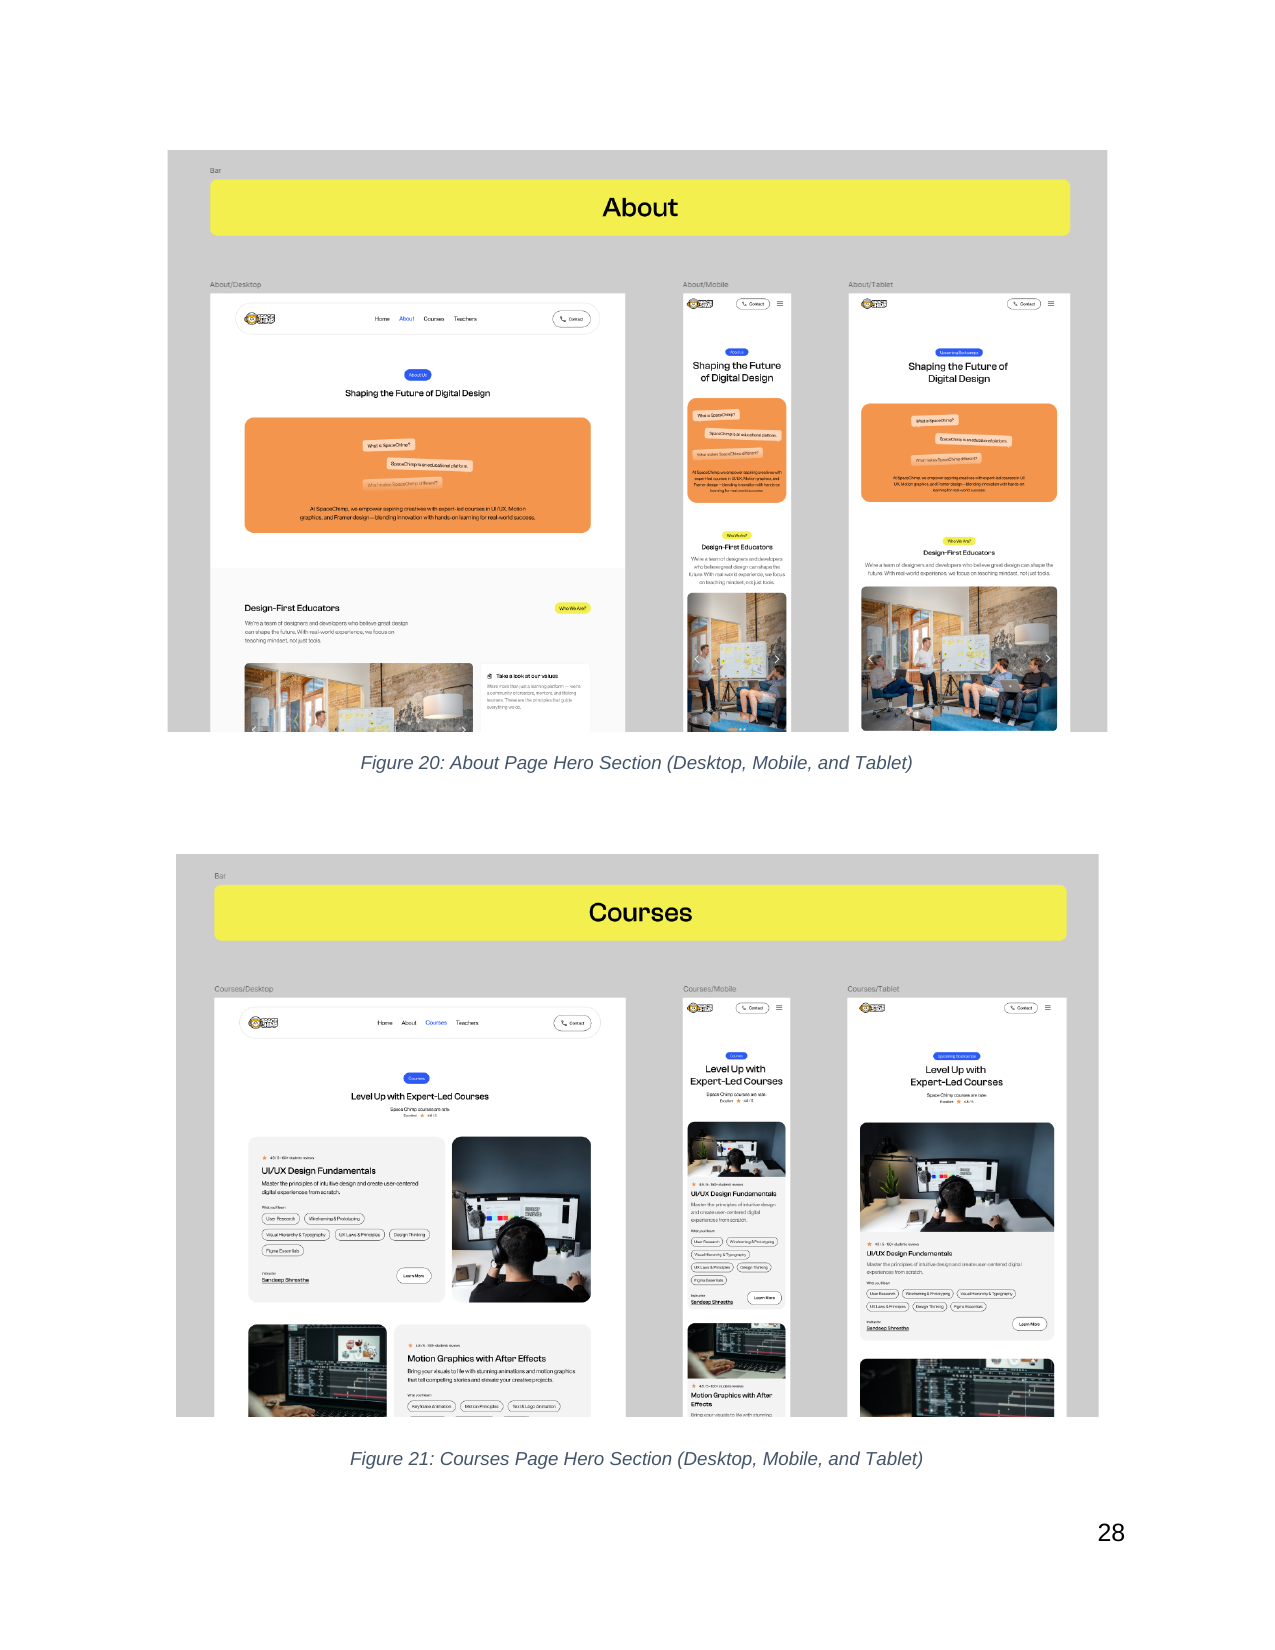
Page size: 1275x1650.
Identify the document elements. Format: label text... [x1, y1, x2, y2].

text Figure 21: Courses Page Hero Section (Desktop, Mobile, and Tablet) [150, 1448, 1125, 1469]
picture [167, 150, 1108, 732]
picture [176, 854, 1099, 1417]
text Figure 20: About Page Hero Section (Desktop, Mobile, and Tablet) [150, 752, 1125, 774]
